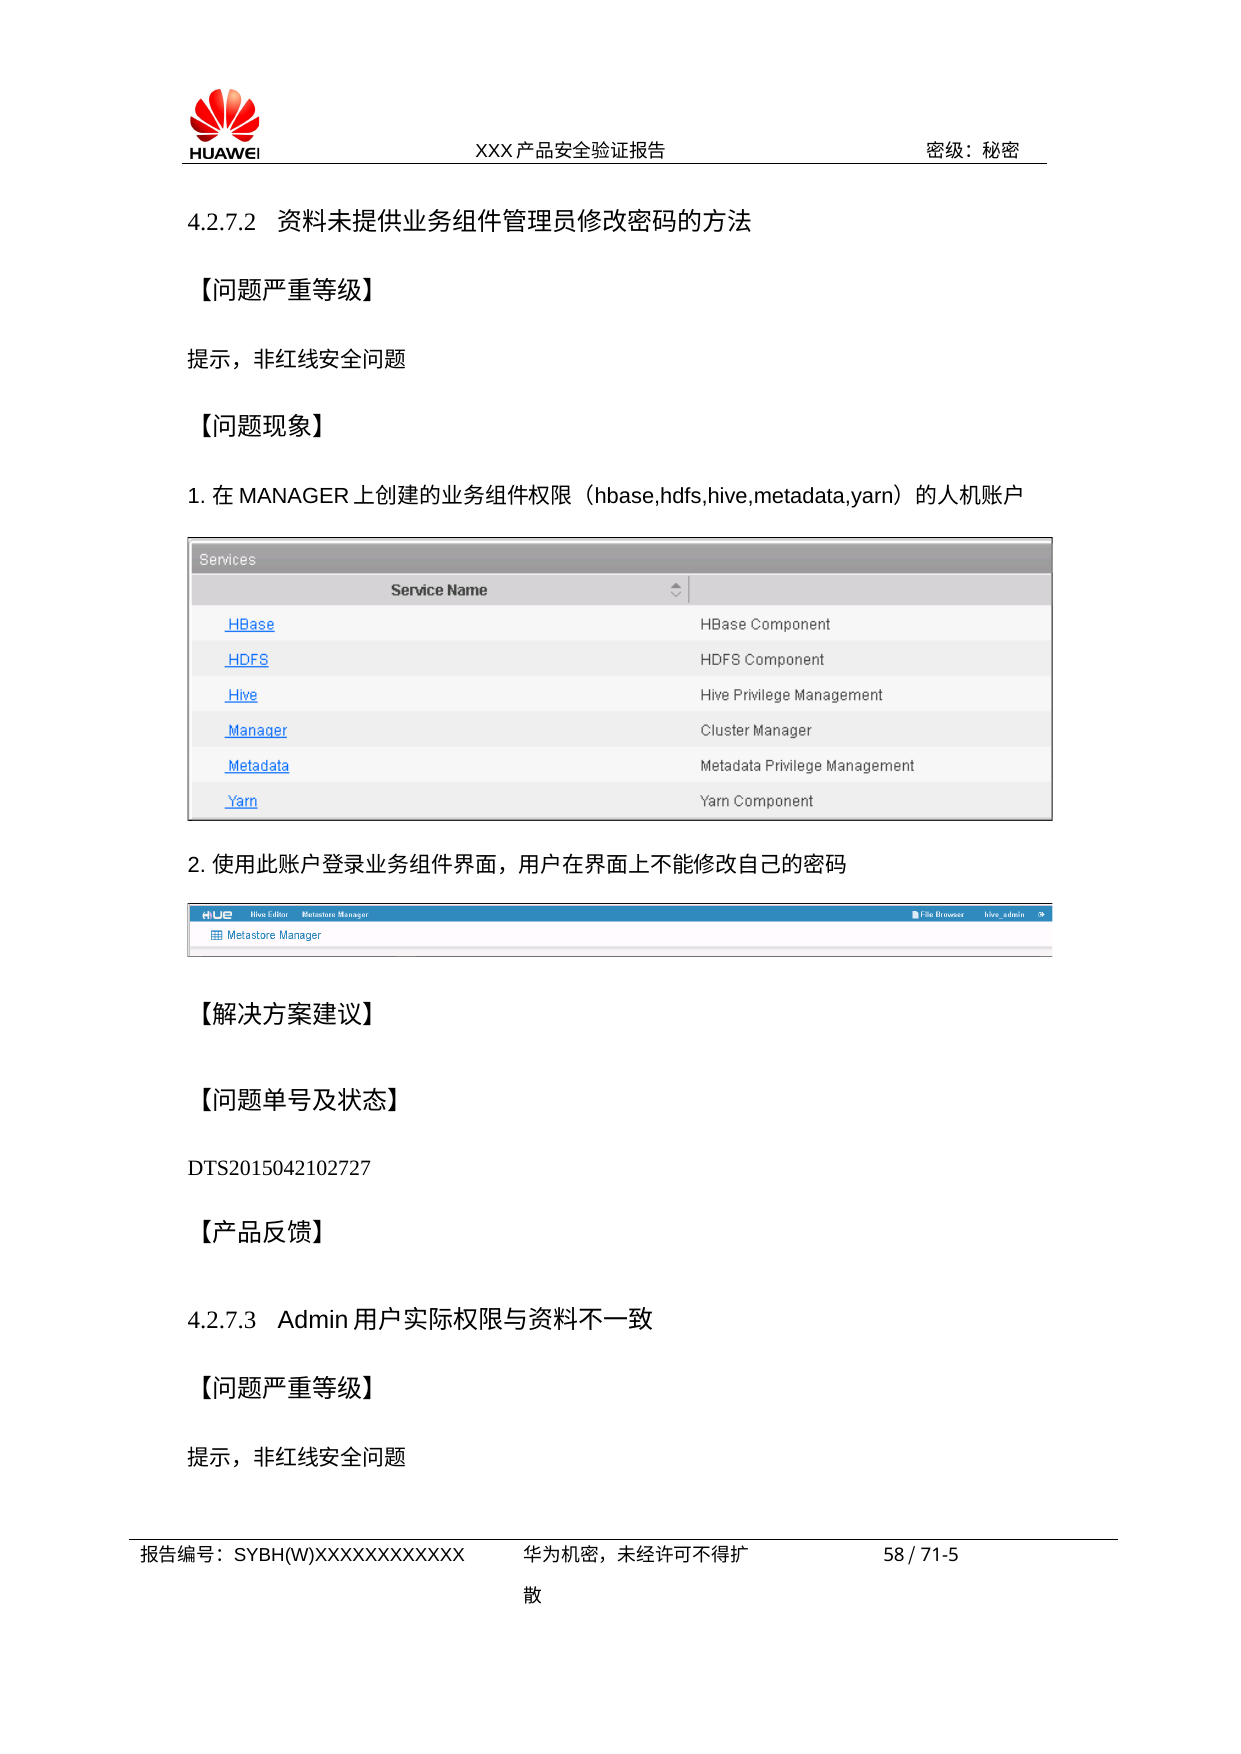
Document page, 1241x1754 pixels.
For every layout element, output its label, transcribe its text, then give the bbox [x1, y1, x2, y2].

picture [187, 537, 1053, 821]
text 提示，非红线安全问题 [187, 1439, 1053, 1473]
text 【问题严重等级】 [187, 1353, 1053, 1421]
text 【问题严重等级】 [187, 254, 1053, 322]
text DTS2015042102727 [187, 1150, 1053, 1184]
list 在MANAGER上创建的业务组件权限（hbase,hdfs,hive,metadata,yarn）的人机账户 [187, 476, 1053, 510]
picture [190, 89, 260, 159]
text Admin用户实际权限与资料不一致 [187, 1300, 1053, 1336]
text 提示，非红线安全问题 [187, 341, 1053, 374]
picture [187, 903, 1053, 957]
list 使用此账户登录业务组件界面，用户在界面上不能修改自己的密码 [187, 846, 1053, 880]
text 【问题现象】 [187, 390, 1053, 458]
text 【产品反馈】 [187, 1197, 1053, 1265]
text 【问题单号及状态】 [187, 1064, 1053, 1132]
text 【解决方案建议】 [187, 978, 1053, 1046]
text 资料未提供业务组件管理员修改密码的方法 [187, 202, 1053, 238]
